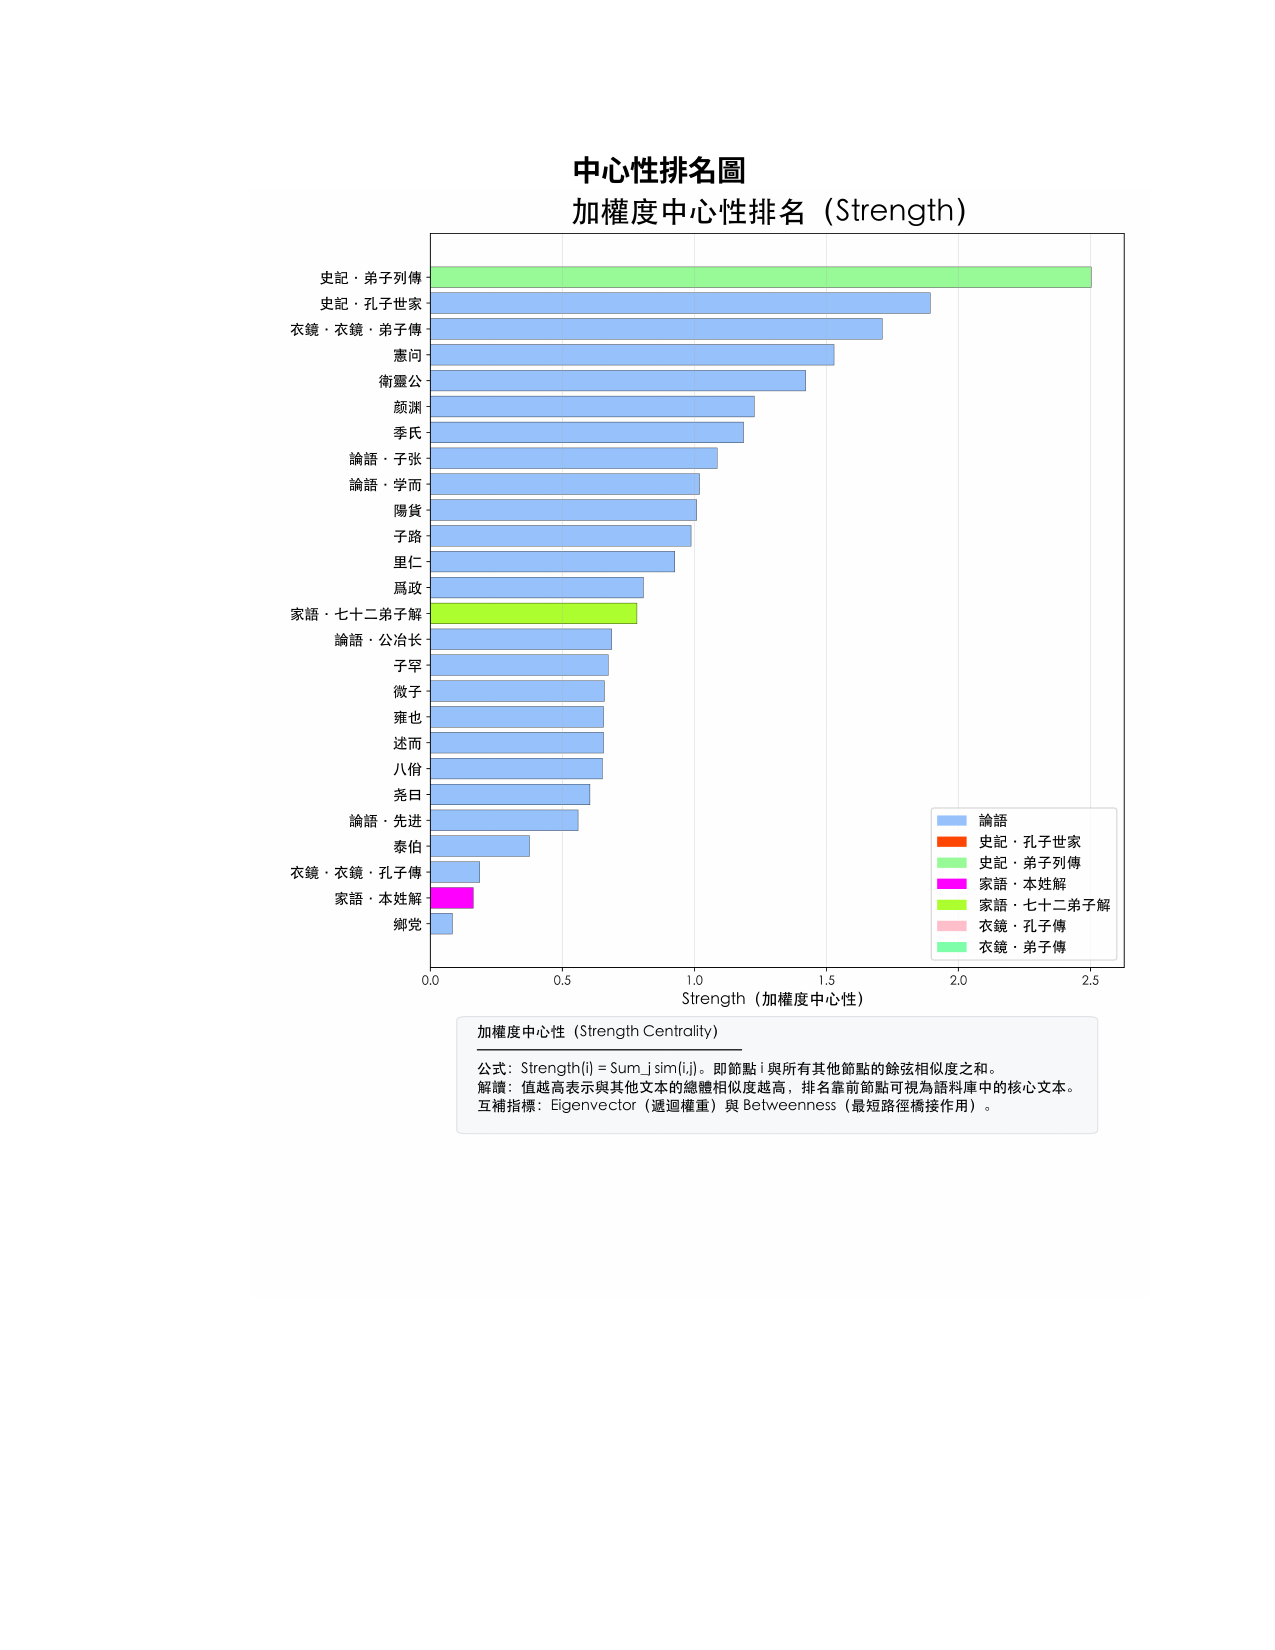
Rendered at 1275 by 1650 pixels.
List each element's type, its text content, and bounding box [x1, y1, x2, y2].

picture [250, 189, 1150, 1298]
subtitle 中心性排名圖 [187, 150, 1087, 190]
